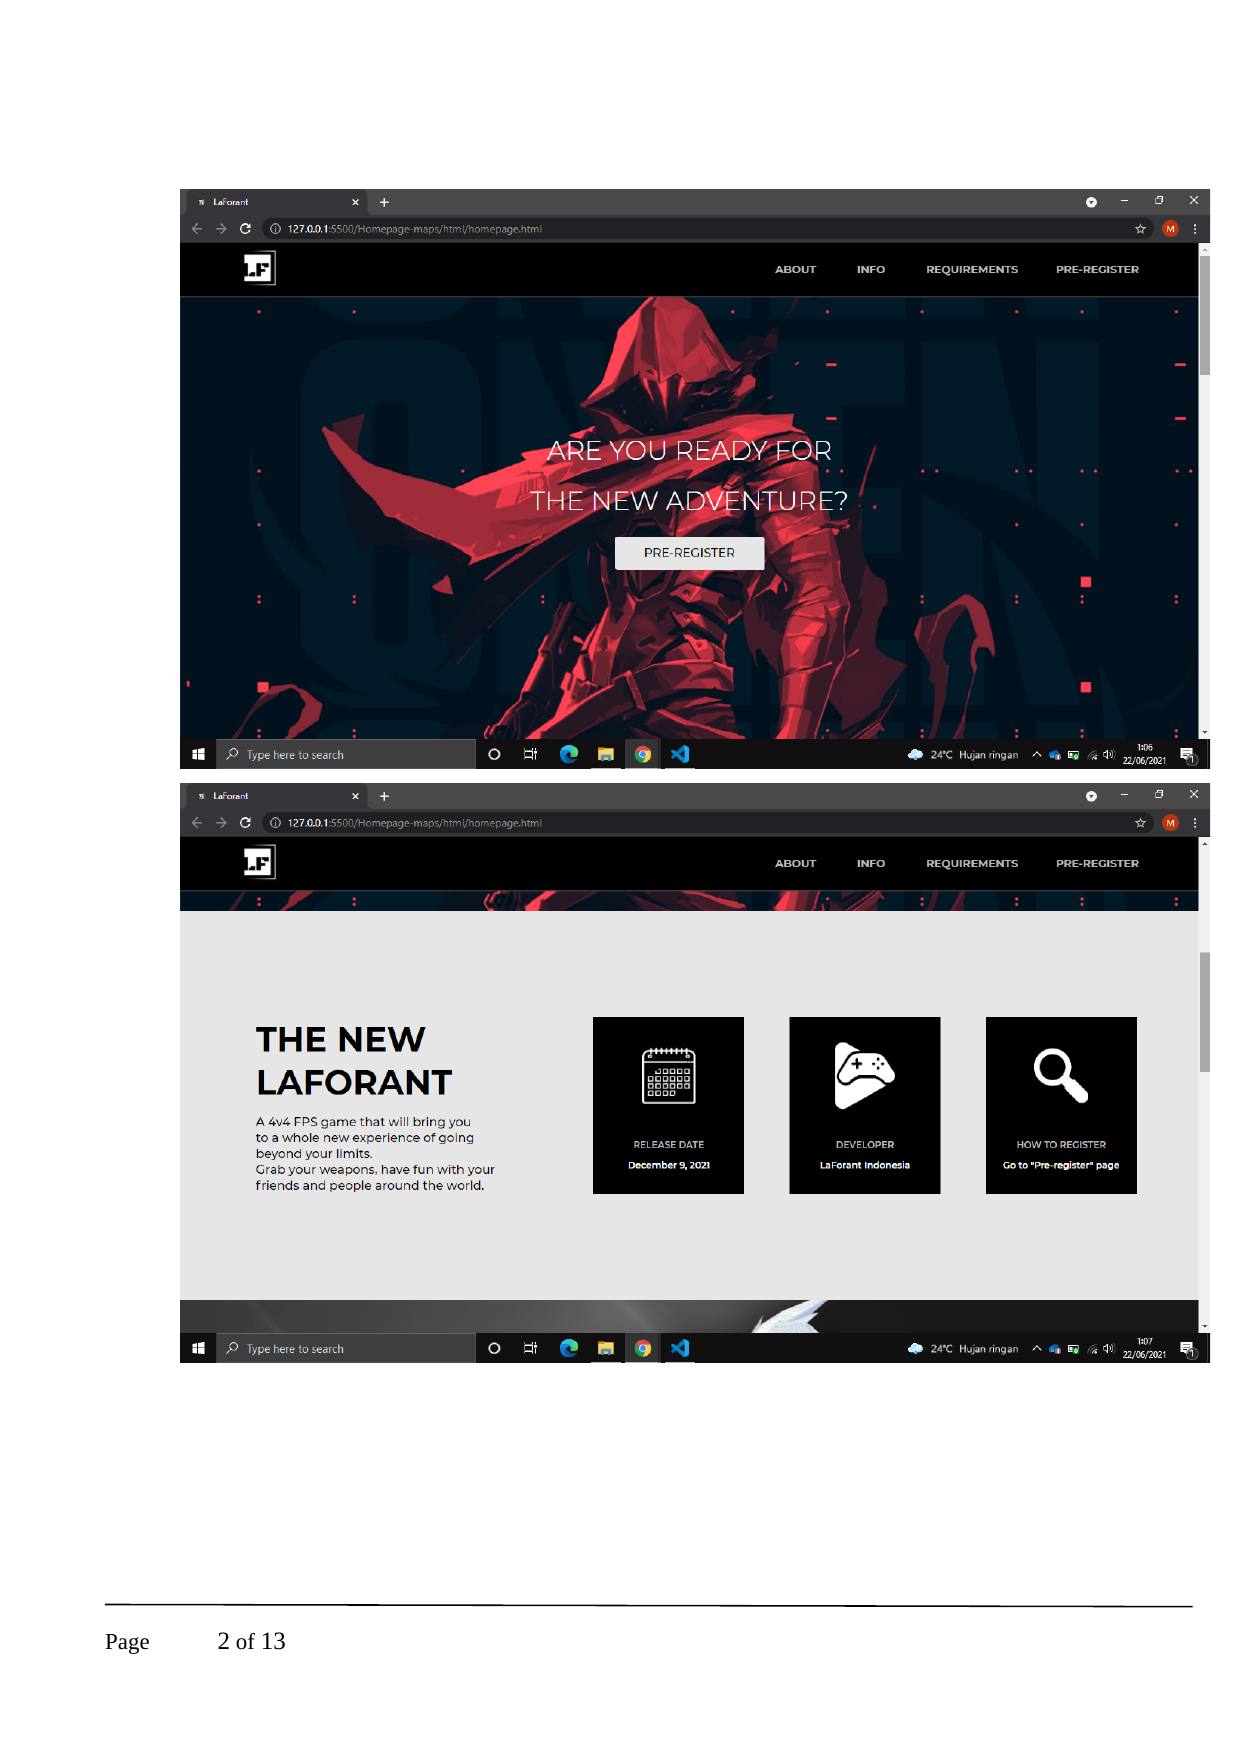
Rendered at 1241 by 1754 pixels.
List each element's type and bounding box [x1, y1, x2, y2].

picture [180, 189, 1211, 769]
picture [180, 783, 1211, 1363]
